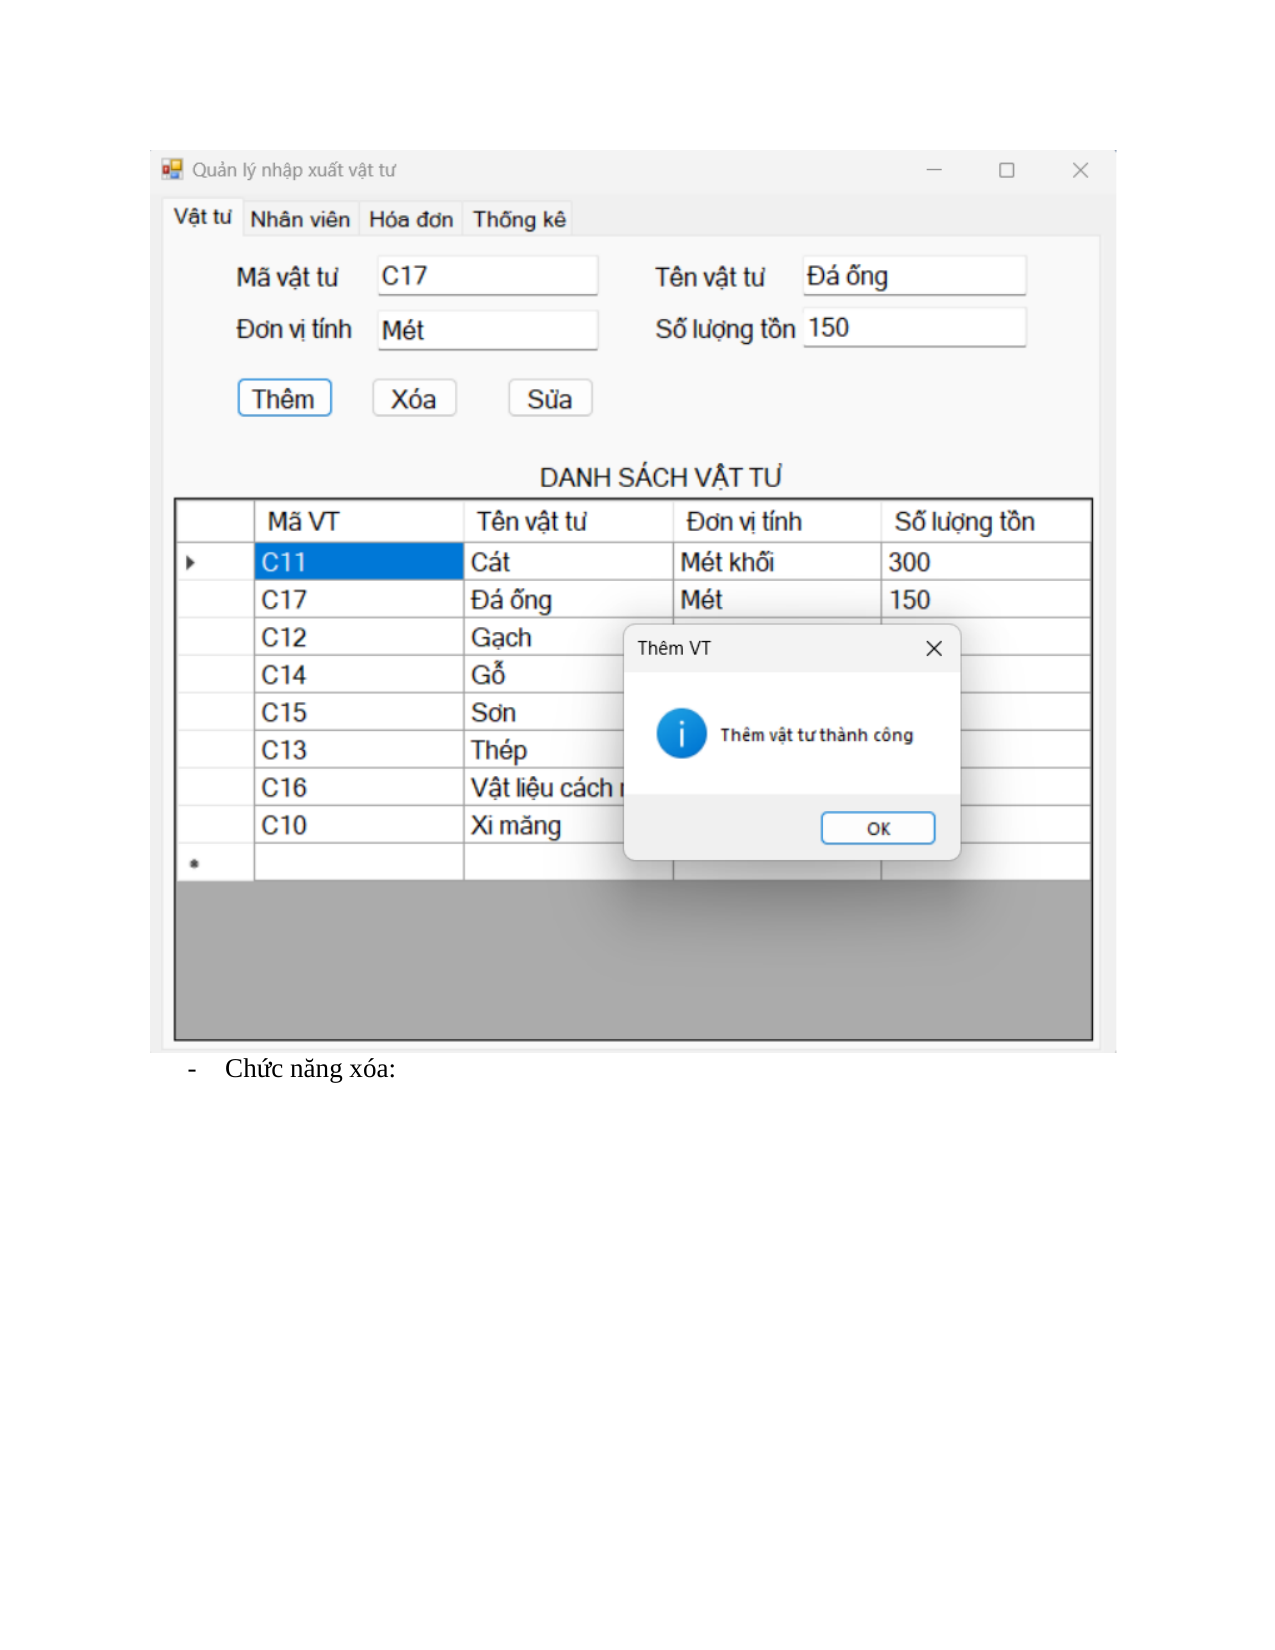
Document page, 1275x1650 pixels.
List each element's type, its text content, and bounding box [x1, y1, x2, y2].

list Chức năng xóa: [187, 1053, 1125, 1084]
picture [150, 150, 1117, 1053]
